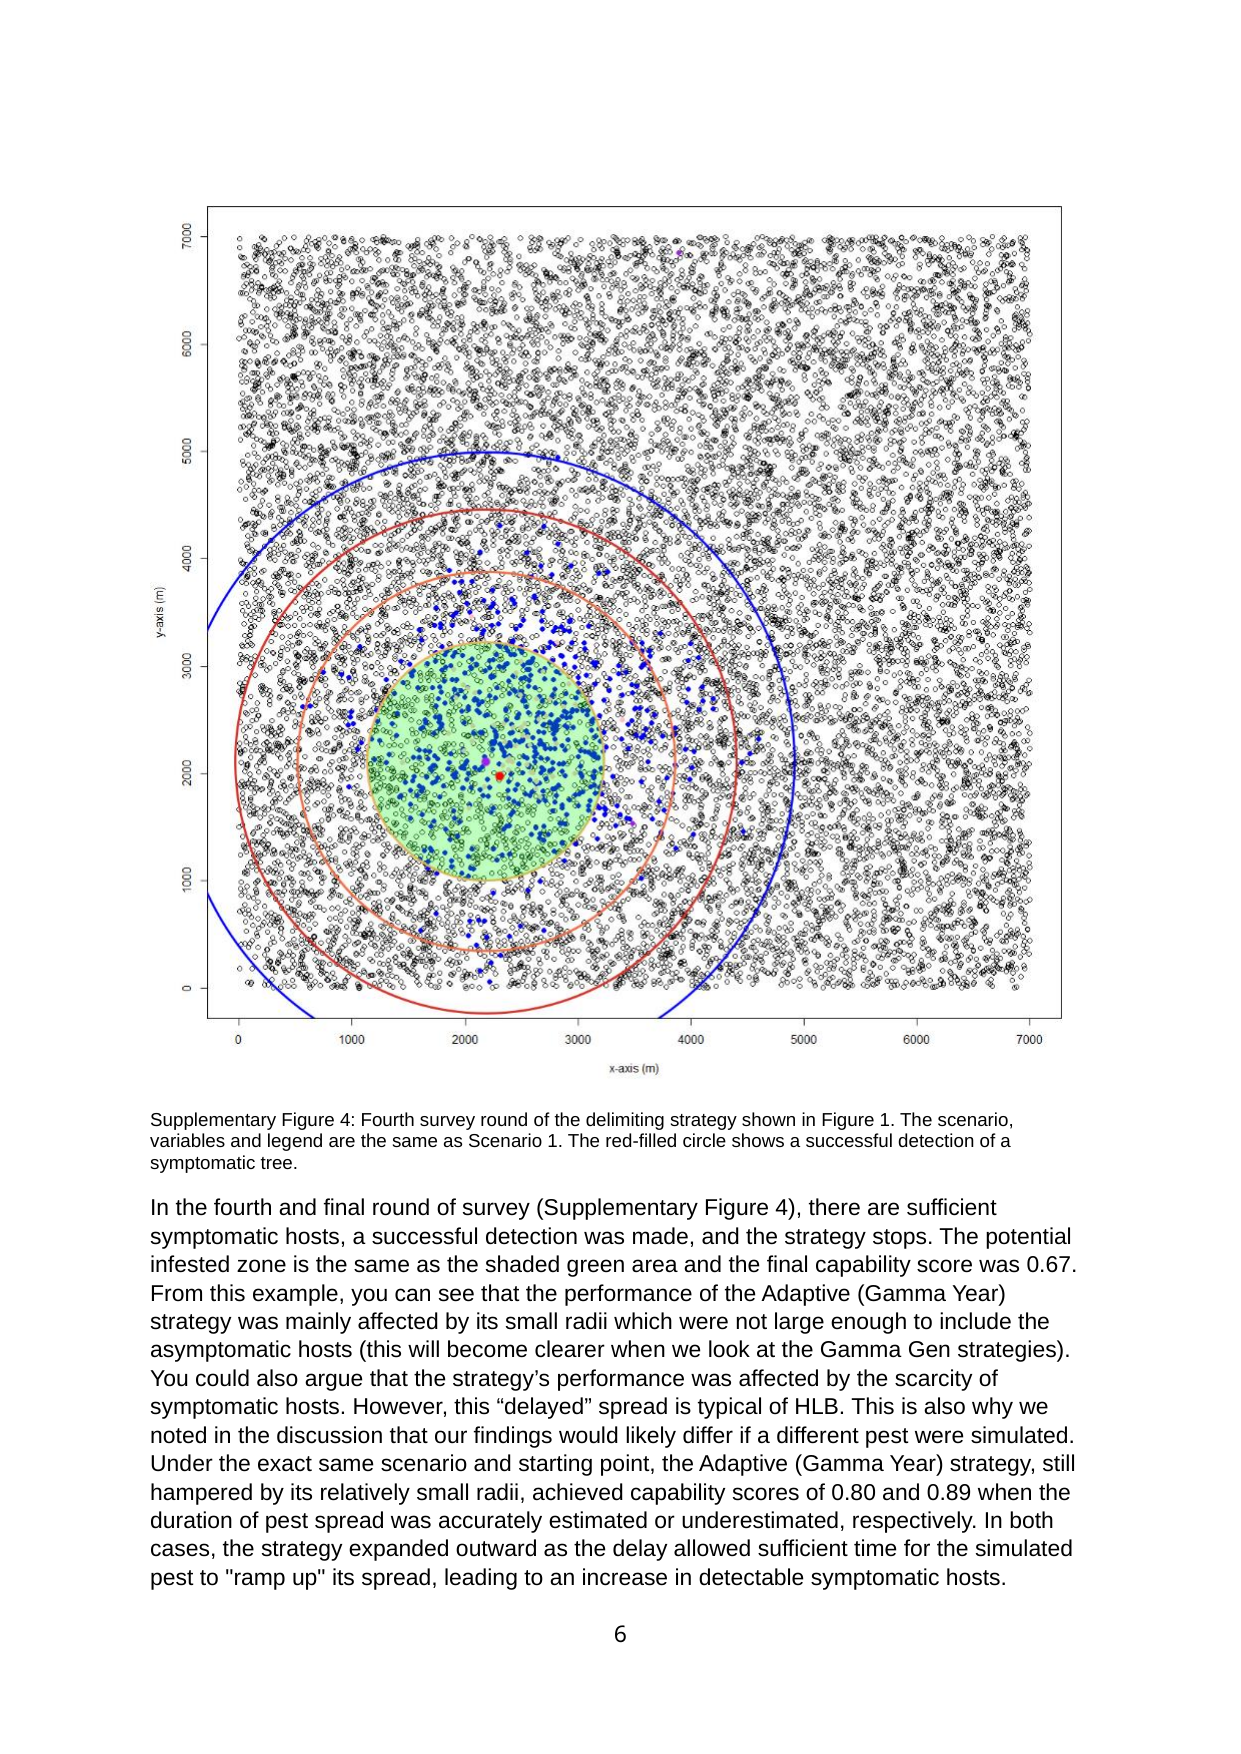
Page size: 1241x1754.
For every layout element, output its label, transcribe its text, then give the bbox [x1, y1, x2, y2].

text In the fourth and final round of survey (Supplementary Figure 4), there are sufficient symptomatic hosts, a successful detection was made, and the strategy stops. The potential infested zone is the same as the shaded green area and the final capability score was 0.67. From this example, you can see that the performance of the Adaptive (Gamma Year) strategy was mainly affected by its small radii which were not large enough to include the asymptomatic hosts (this will become clearer when we look at the Gamma Gen strategies). You could also argue that the strategy’s performance was affected by the scarcity of symptomatic hosts. However, this “delayed” spread is typical of HLB. This is also why we noted in the discussion that our findings would likely differ if a different pest were simulated. Under the exact same scenario and starting point, the Adaptive (Gamma Year) strategy, still hampered by its relatively small radii, achieved capability scores of 0.80 and 0.89 when the duration of pest spread was accurately estimated or underestimated, respectively. In both cases, the strategy expanded outward as the delay allowed sufficient time for the simulated pest to "ramp up" its spread, leading to an increase in detectable symptomatic hosts. [150, 1194, 1090, 1590]
picture [150, 150, 1091, 1090]
text Supplementary Figure 4: Fourth survey round of the delimiting strategy shown in Figure 1. The scenario, variables and legend are the same as Scenario 1. The red-filled circle shows a successful detection of a symptomatic tree. [150, 1109, 1090, 1173]
